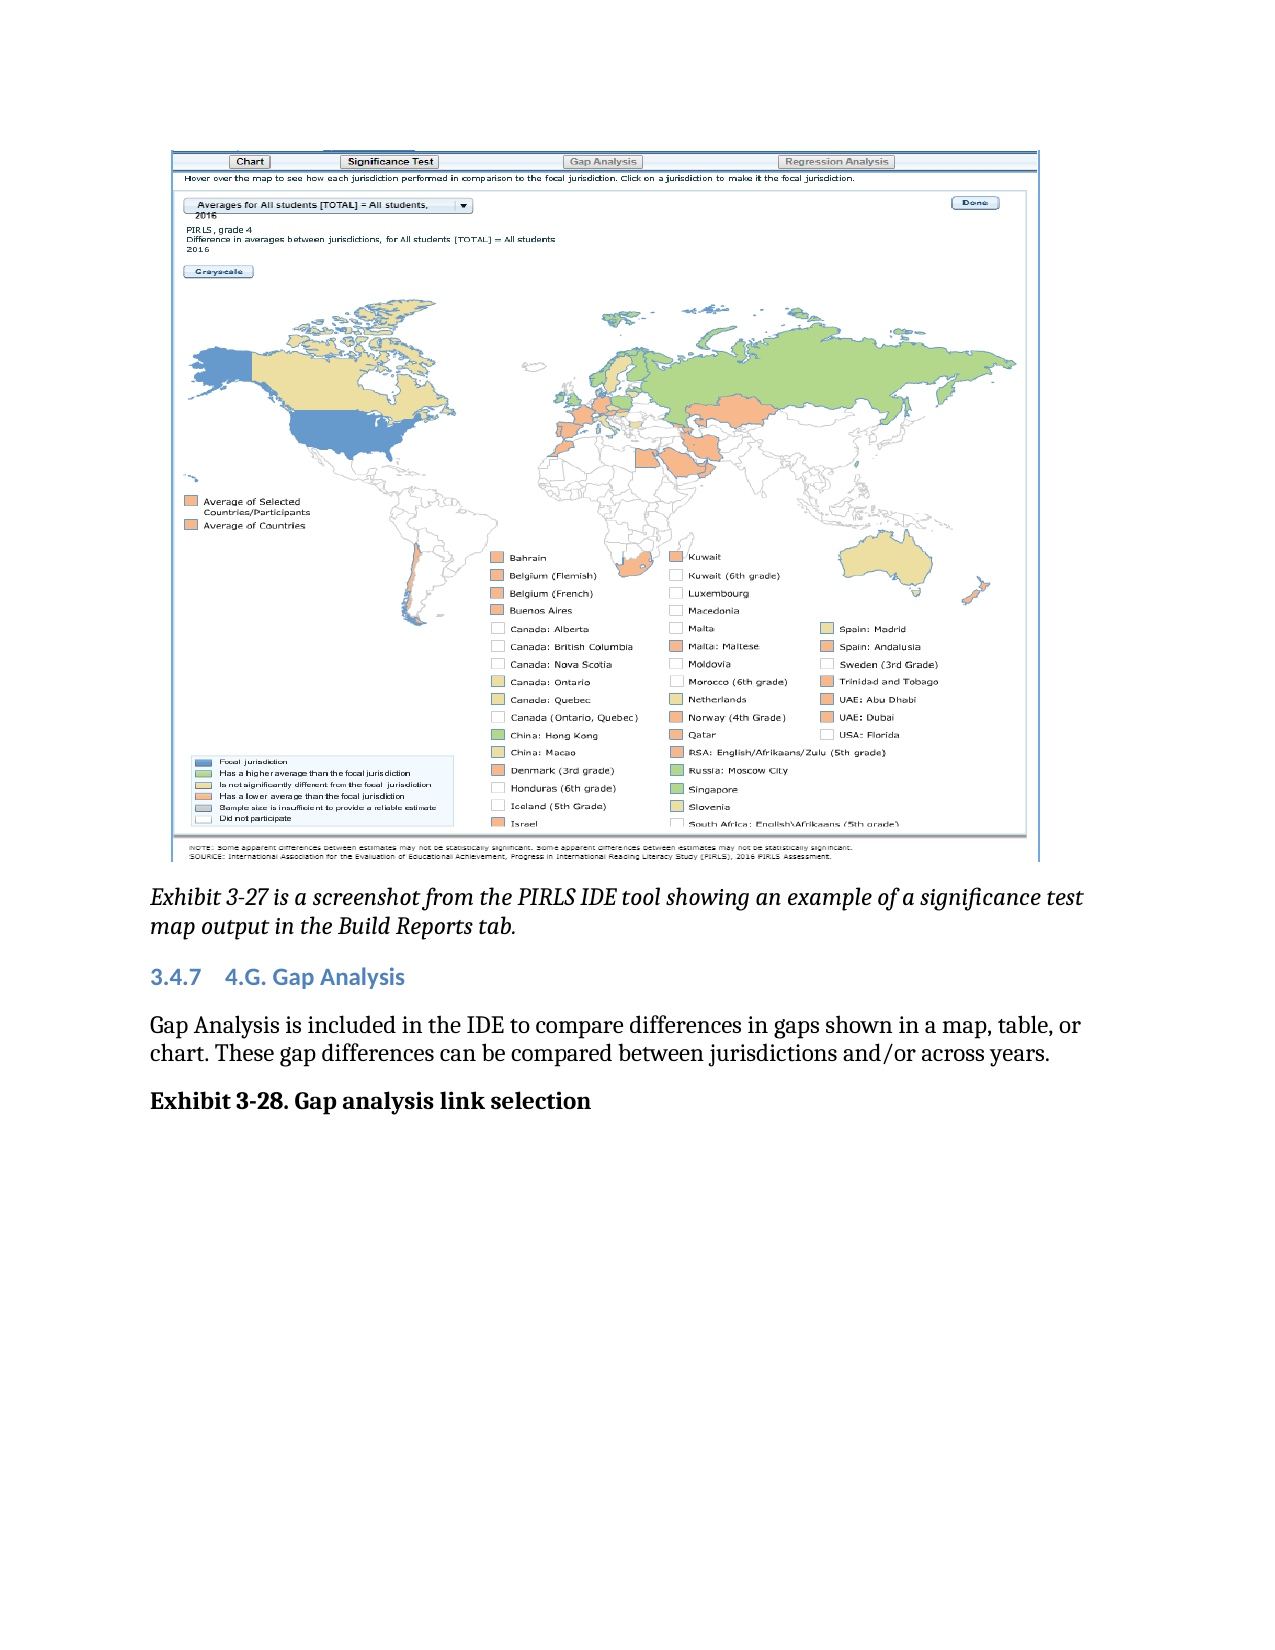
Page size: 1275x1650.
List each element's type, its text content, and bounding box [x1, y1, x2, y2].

text Gap Analysis is included in the IDE to compare differences in gaps shown in a map, table, or chart. These gap differences can be compared between jurisdictions and/or across years. [150, 1011, 1125, 1068]
text Exhibit 3-27 is a screenshot from the PIRLS IDE tool showing an example of a significance test map output in the Build Reports tab. [150, 883, 1125, 940]
subtitle 3.4.7 4.G. Gap Analysis [150, 961, 1125, 992]
text Exhibit 3-28. Gap analysis link selection [150, 1087, 1125, 1116]
picture [168, 150, 1044, 862]
